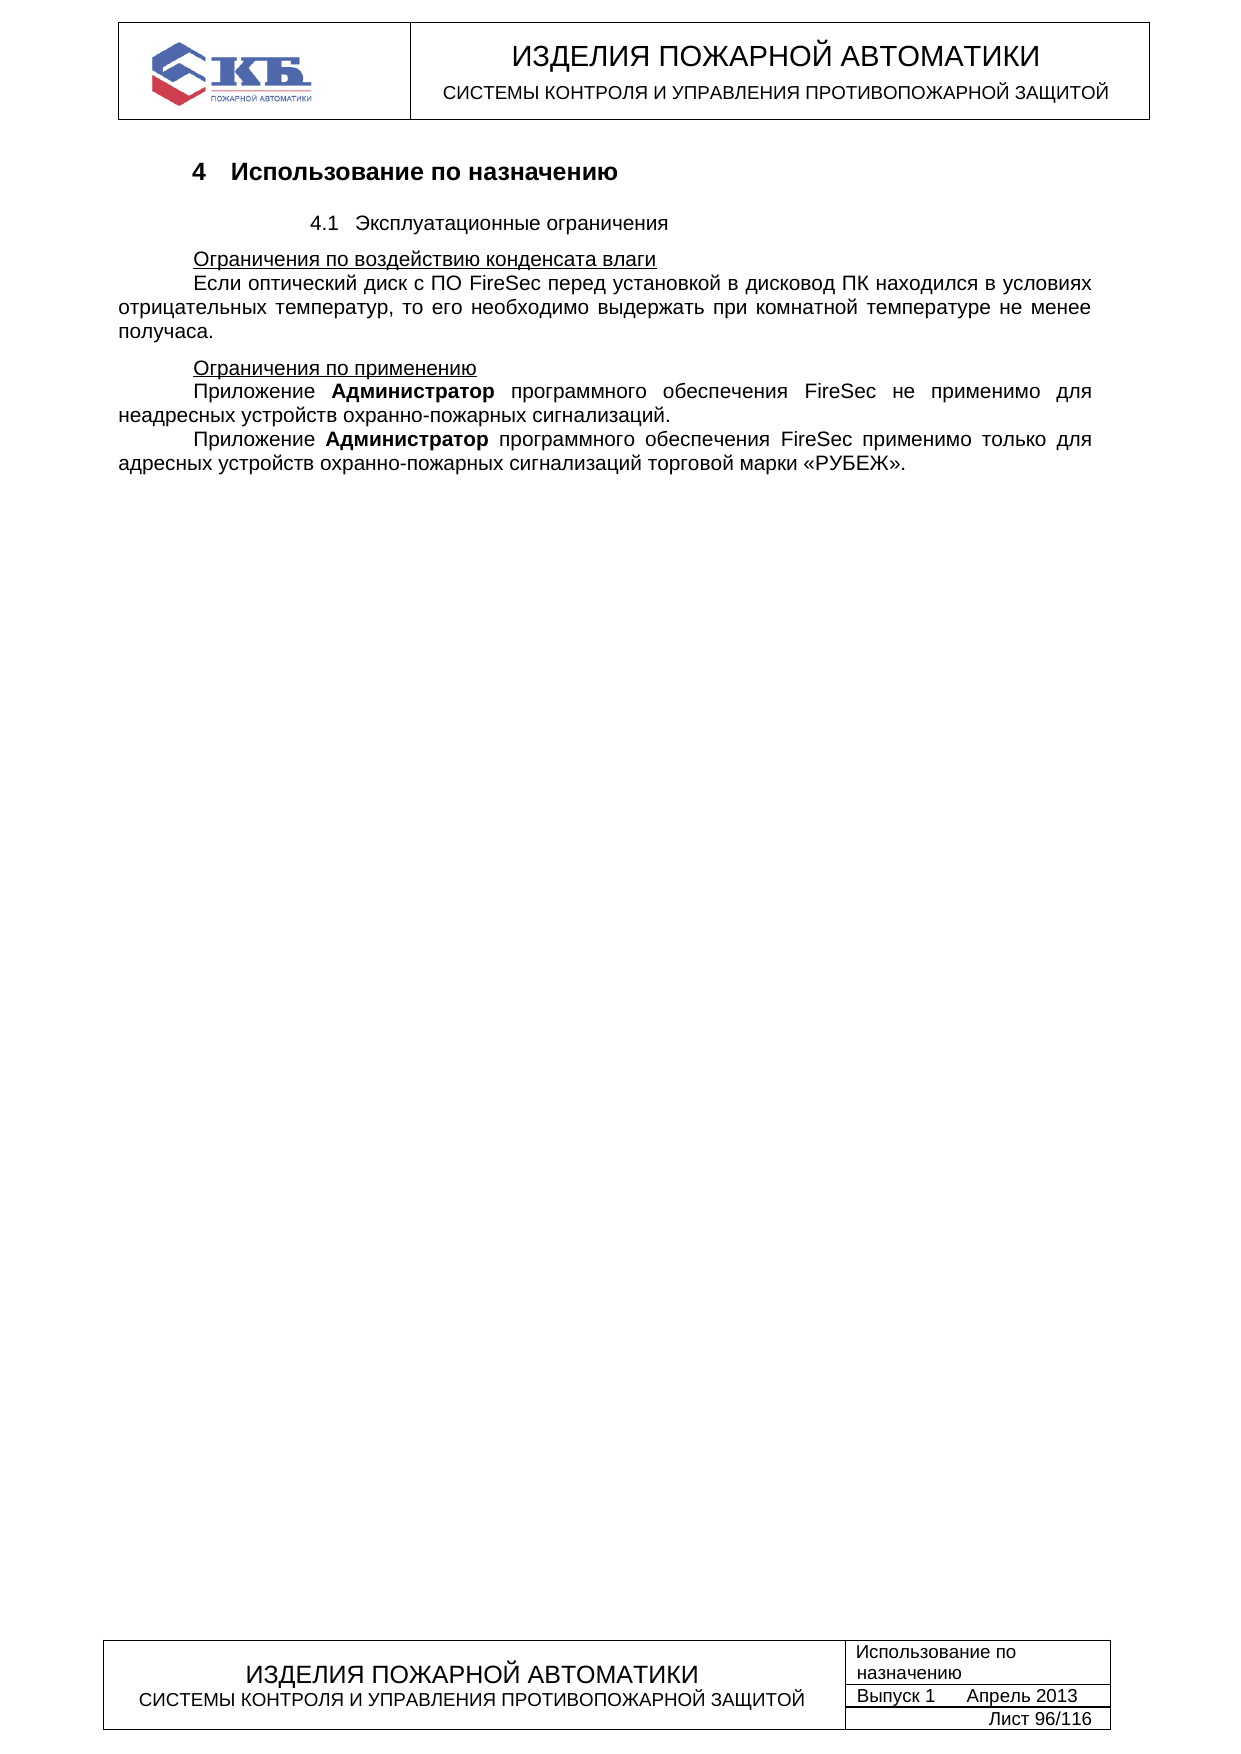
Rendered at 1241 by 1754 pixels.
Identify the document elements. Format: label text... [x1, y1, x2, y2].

list Приложение Администратор программного обеспечения FireSec применимо только для адресных устройств охранно-пожарных сигнализаций торговой марки «РУБЕЖ». [118, 427, 1092, 475]
subtitle Использование по назначению [118, 157, 1092, 186]
list Приложение Администратор программного обеспечения FireSec не применимо для неадресных устройств охранно-пожарных сигнализаций. [118, 379, 1092, 427]
list Ограничения по воздействию конденсата влаги [118, 247, 1092, 271]
list Эксплуатационные ограничения [310, 211, 1092, 234]
picture [148, 34, 325, 115]
list Если оптический диск с ПО FireSec перед установкой в дисковод ПК находился в условиях отрицательных температур, то его необходимо выдержать при комнатной температуре не менее получаса. [118, 271, 1092, 343]
list Ограничения по применению [118, 355, 1092, 379]
